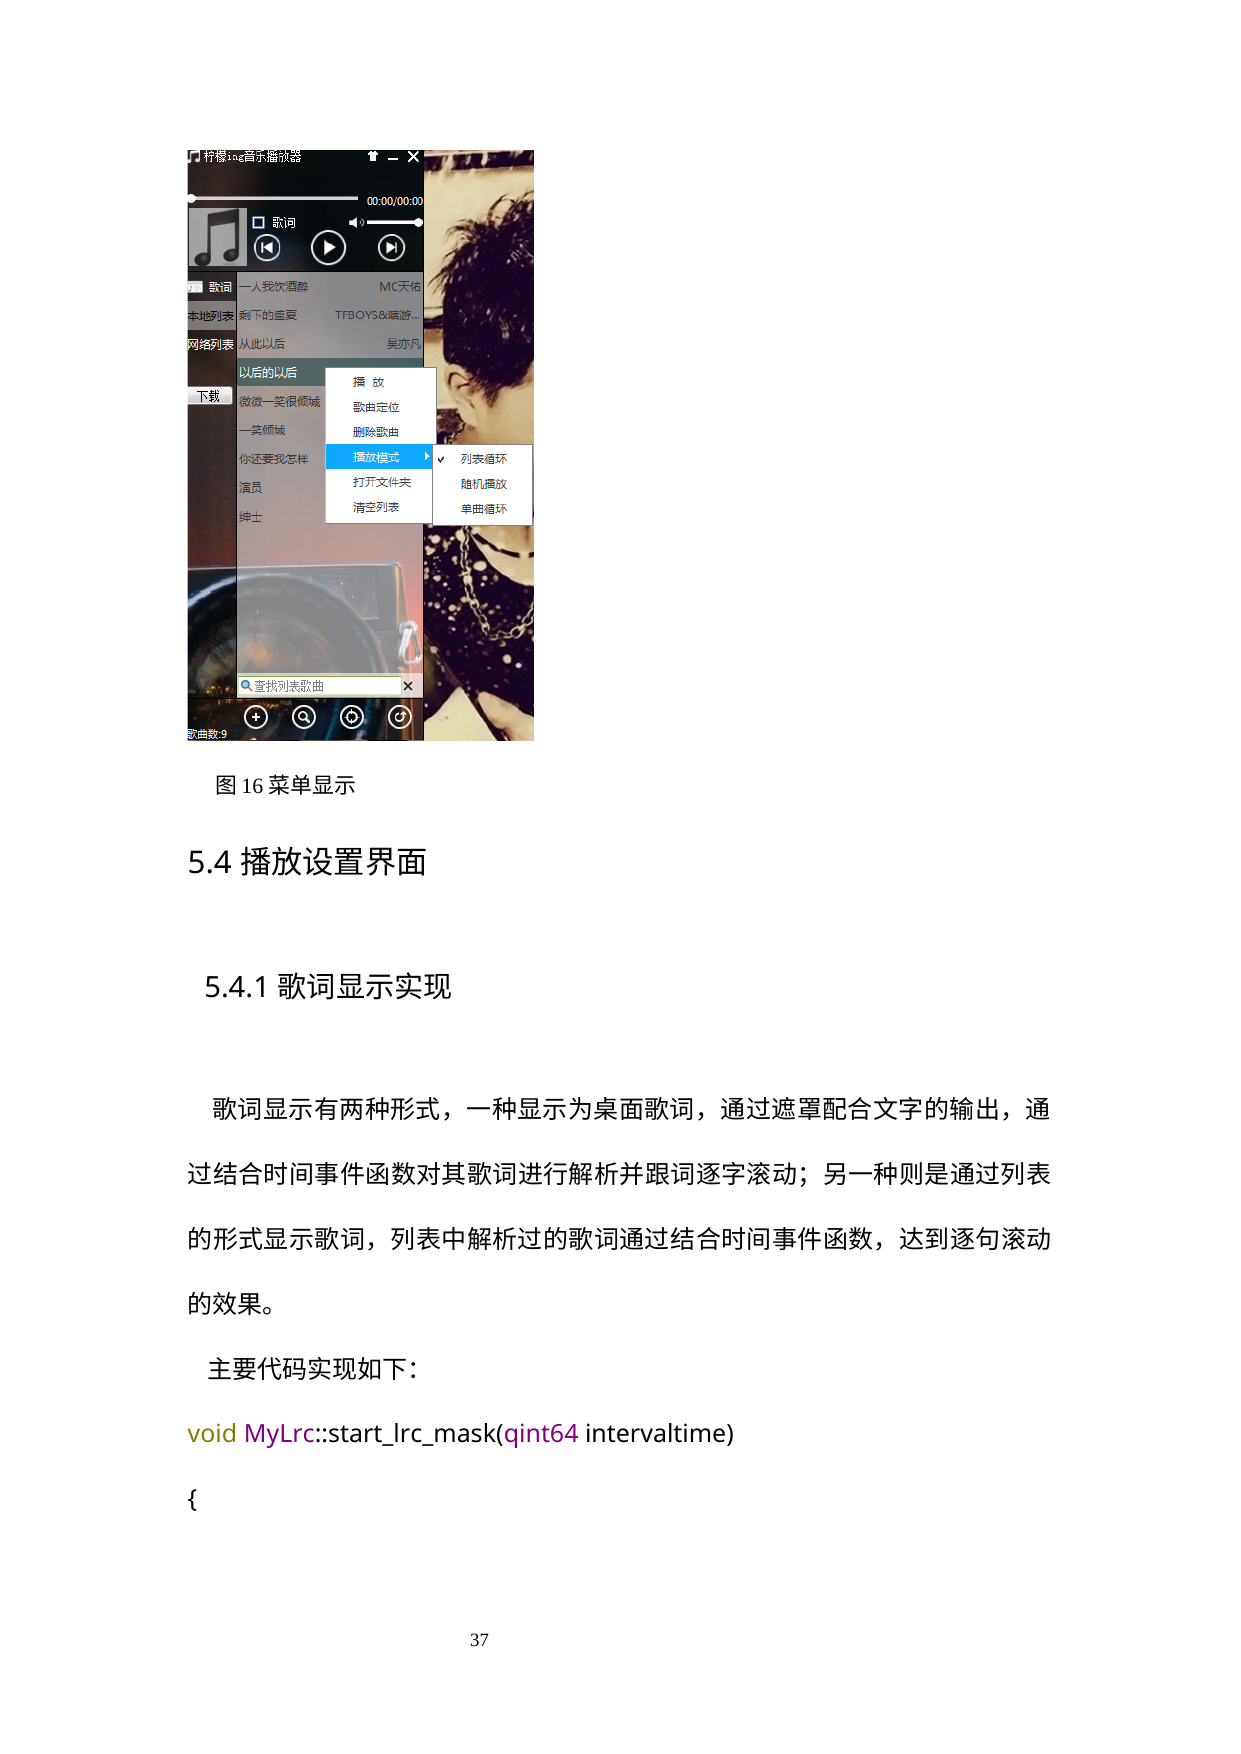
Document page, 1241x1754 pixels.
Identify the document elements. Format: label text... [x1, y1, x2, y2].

text 主要代码实现如下： [187, 1335, 1053, 1400]
picture [187, 150, 534, 741]
subtitle 5.4.1 歌词显示实现 [187, 952, 1053, 1017]
text { [187, 1465, 1053, 1530]
text void MyLrc::start_lrc_mask(qint64 intervaltime) [187, 1400, 1053, 1465]
subtitle 5.4 播放设置界面 [187, 827, 1053, 892]
text 歌词显示有两种形式，一种显示为桌面歌词，通过遮罩配合文字的输出，通过结合时间事件函数对其歌词进行解析并跟词逐字滚动；另一种则是通过列表的形式显示歌词，列表中解析过的歌词通过结合时间事件函数，达到逐句滚动的效果。 [187, 1075, 1053, 1335]
text 图16 菜单显示 [187, 767, 1053, 800]
